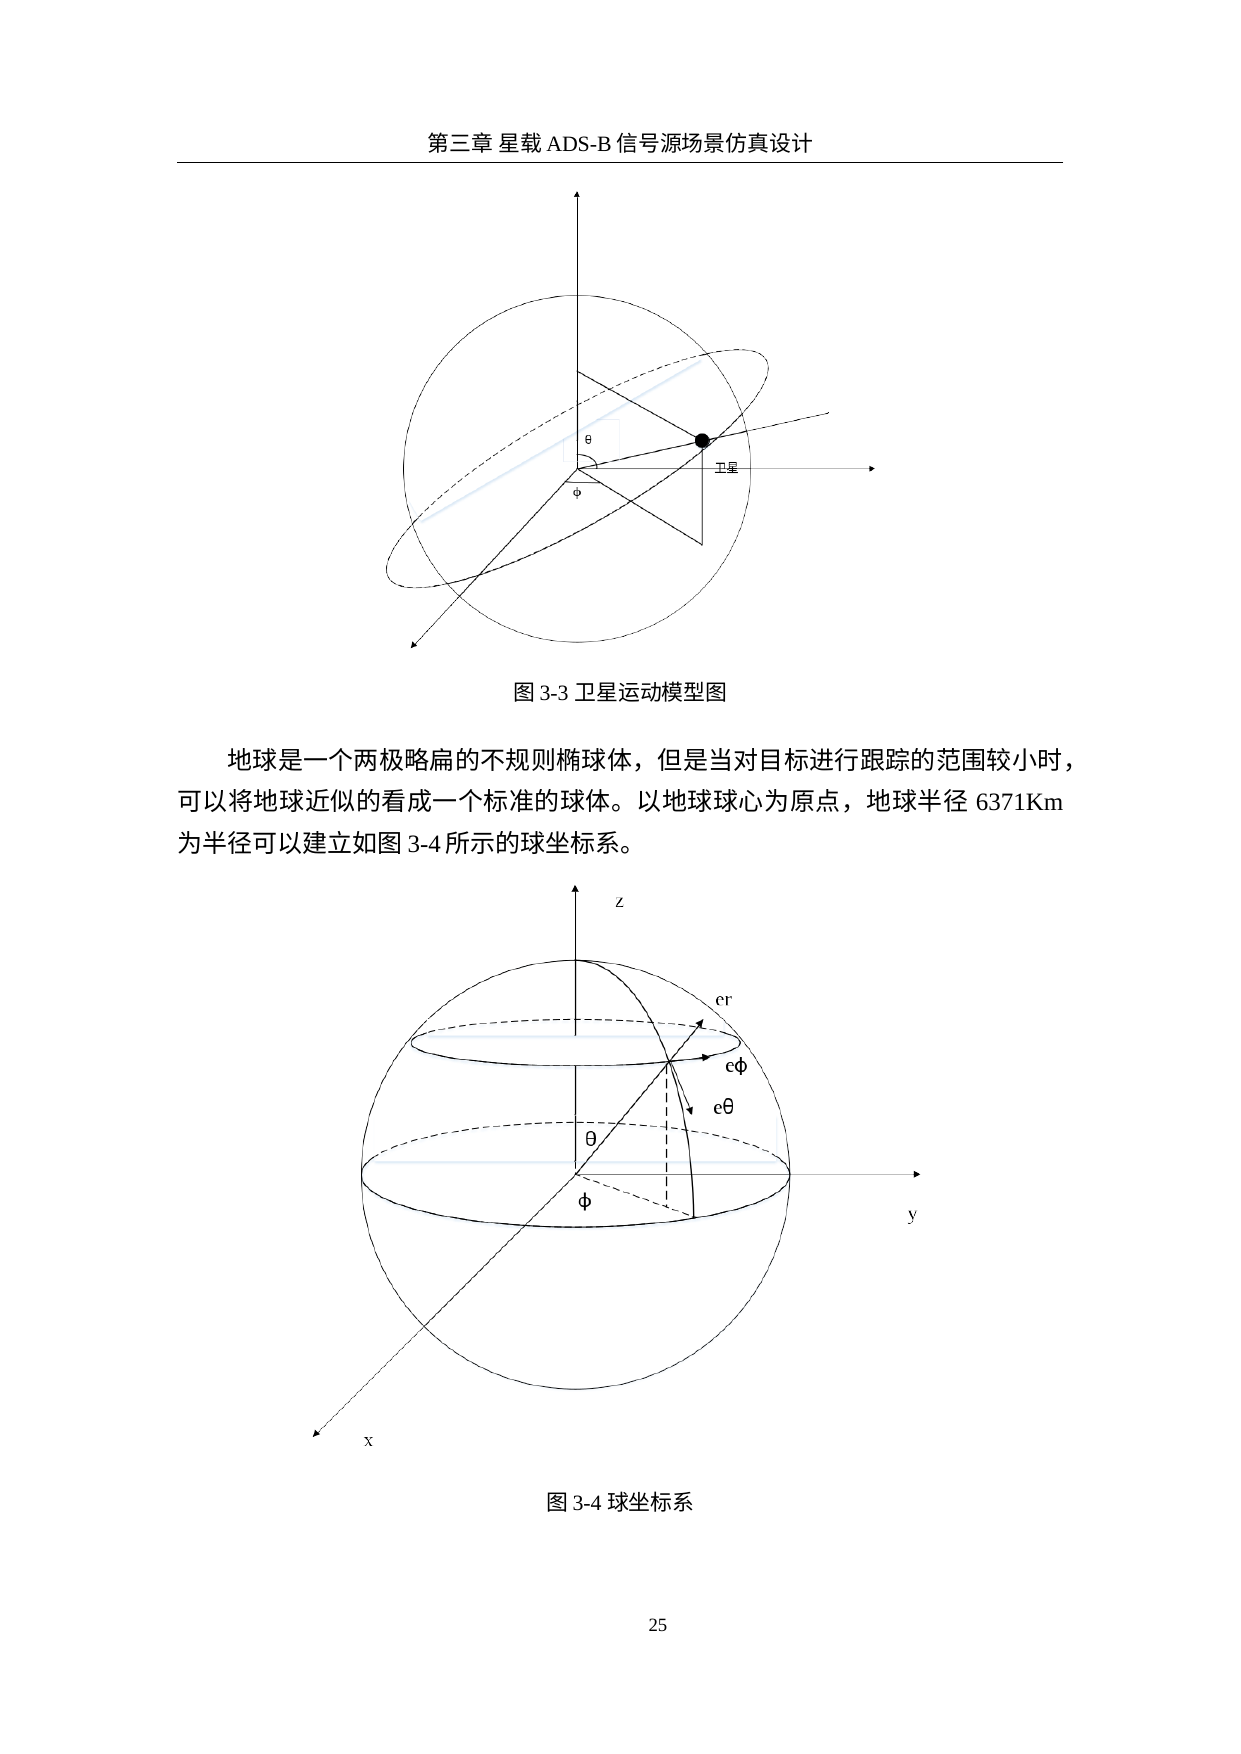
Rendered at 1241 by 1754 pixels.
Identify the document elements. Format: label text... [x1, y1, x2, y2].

text 地球是一个两极略扁的不规则椭球体，但是当对目标进行跟踪的范围较小时，可以将地球近似的看成一个标准的球体。以地球球心为原点，地球半径6371Km为半径可以建立如图3-4所示的球坐标系。 [177, 736, 1063, 861]
text 图3-3 卫星运动模型图 [177, 671, 1063, 711]
text 图3-4 球坐标系 [177, 1481, 1063, 1521]
